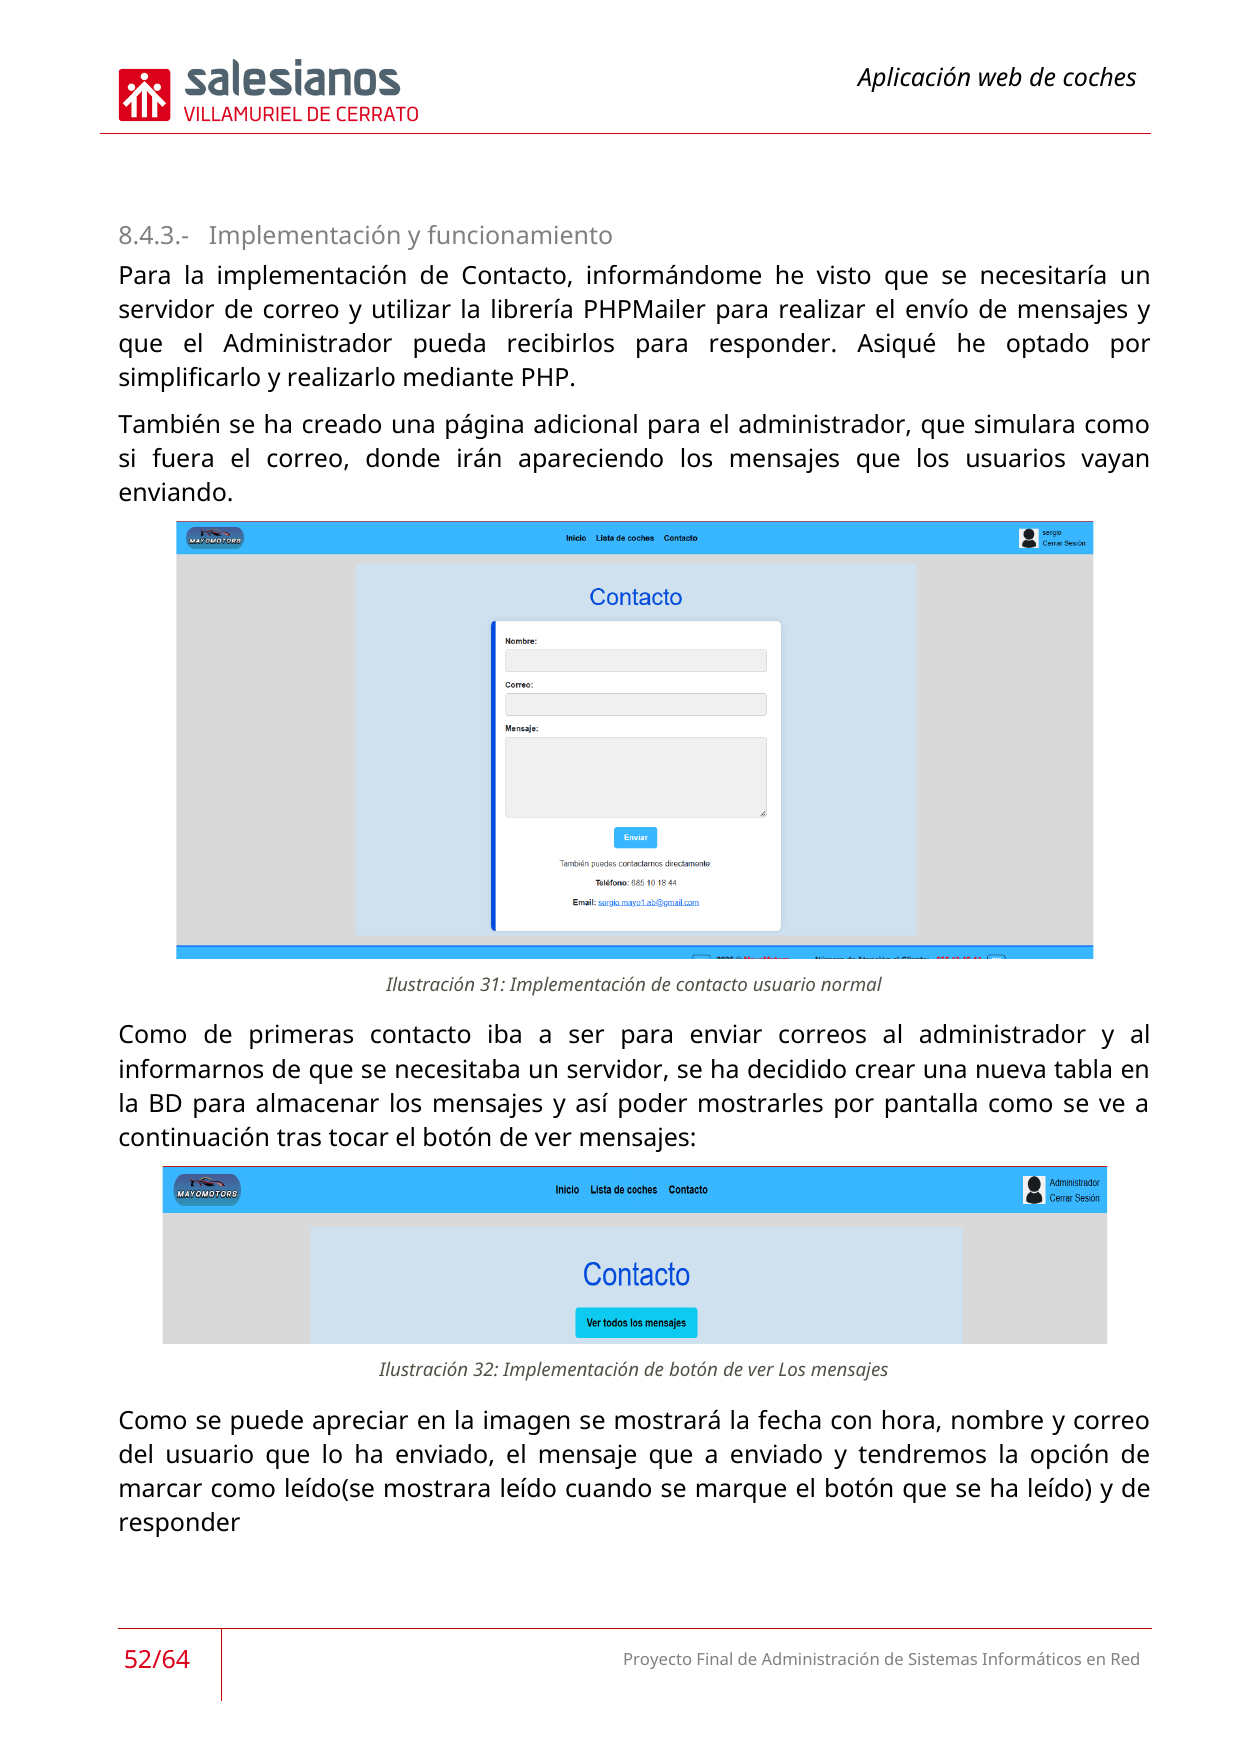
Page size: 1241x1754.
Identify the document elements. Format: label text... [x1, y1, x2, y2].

subtitle Implementación y funcionamiento [118, 218, 1152, 252]
text Como de primeras contacto iba a ser para enviar correos al administrador y al informarnos de que se necesitaba un servidor, se ha decidido crear una nueva tabla en la BD para almacenar los mensajes y así poder mostrarles por pantalla como se ve a continuación tras tocar el botón de ver mensajes: [118, 1017, 1152, 1153]
text Para la implementación de Contacto, informándome he visto que se necesitaría un servidor de correo y utilizar la librería PHPMailer para realizar el envío de mensajes y que el Administrador pueda recibirlos para responder. Asiqué he optado por simplificarlo y realizarlo mediante PHP. [118, 258, 1152, 394]
text Ilustración 32: Implementación de botón de ver Los mensajes [118, 1356, 1152, 1381]
picture [162, 1166, 1108, 1344]
picture [176, 521, 1094, 959]
text Como se puede apreciar en la imagen se mostrará la fecha con hora, nombre y correo del usuario que lo ha enviado, el mensaje que a enviado y tendremos la opción de marcar como leído(se mostrara leído cuando se marque el botón que se ha leído) y de responder [118, 1402, 1152, 1538]
text También se ha creado una página adicional para el administrador, que simulara como si fuera el correo, donde irán apareciendo los mensajes que los usuarios vayan enviando. [118, 407, 1152, 509]
text Ilustración 31: Implementación de contacto usuario normal [118, 971, 1152, 996]
picture [118, 59, 419, 126]
